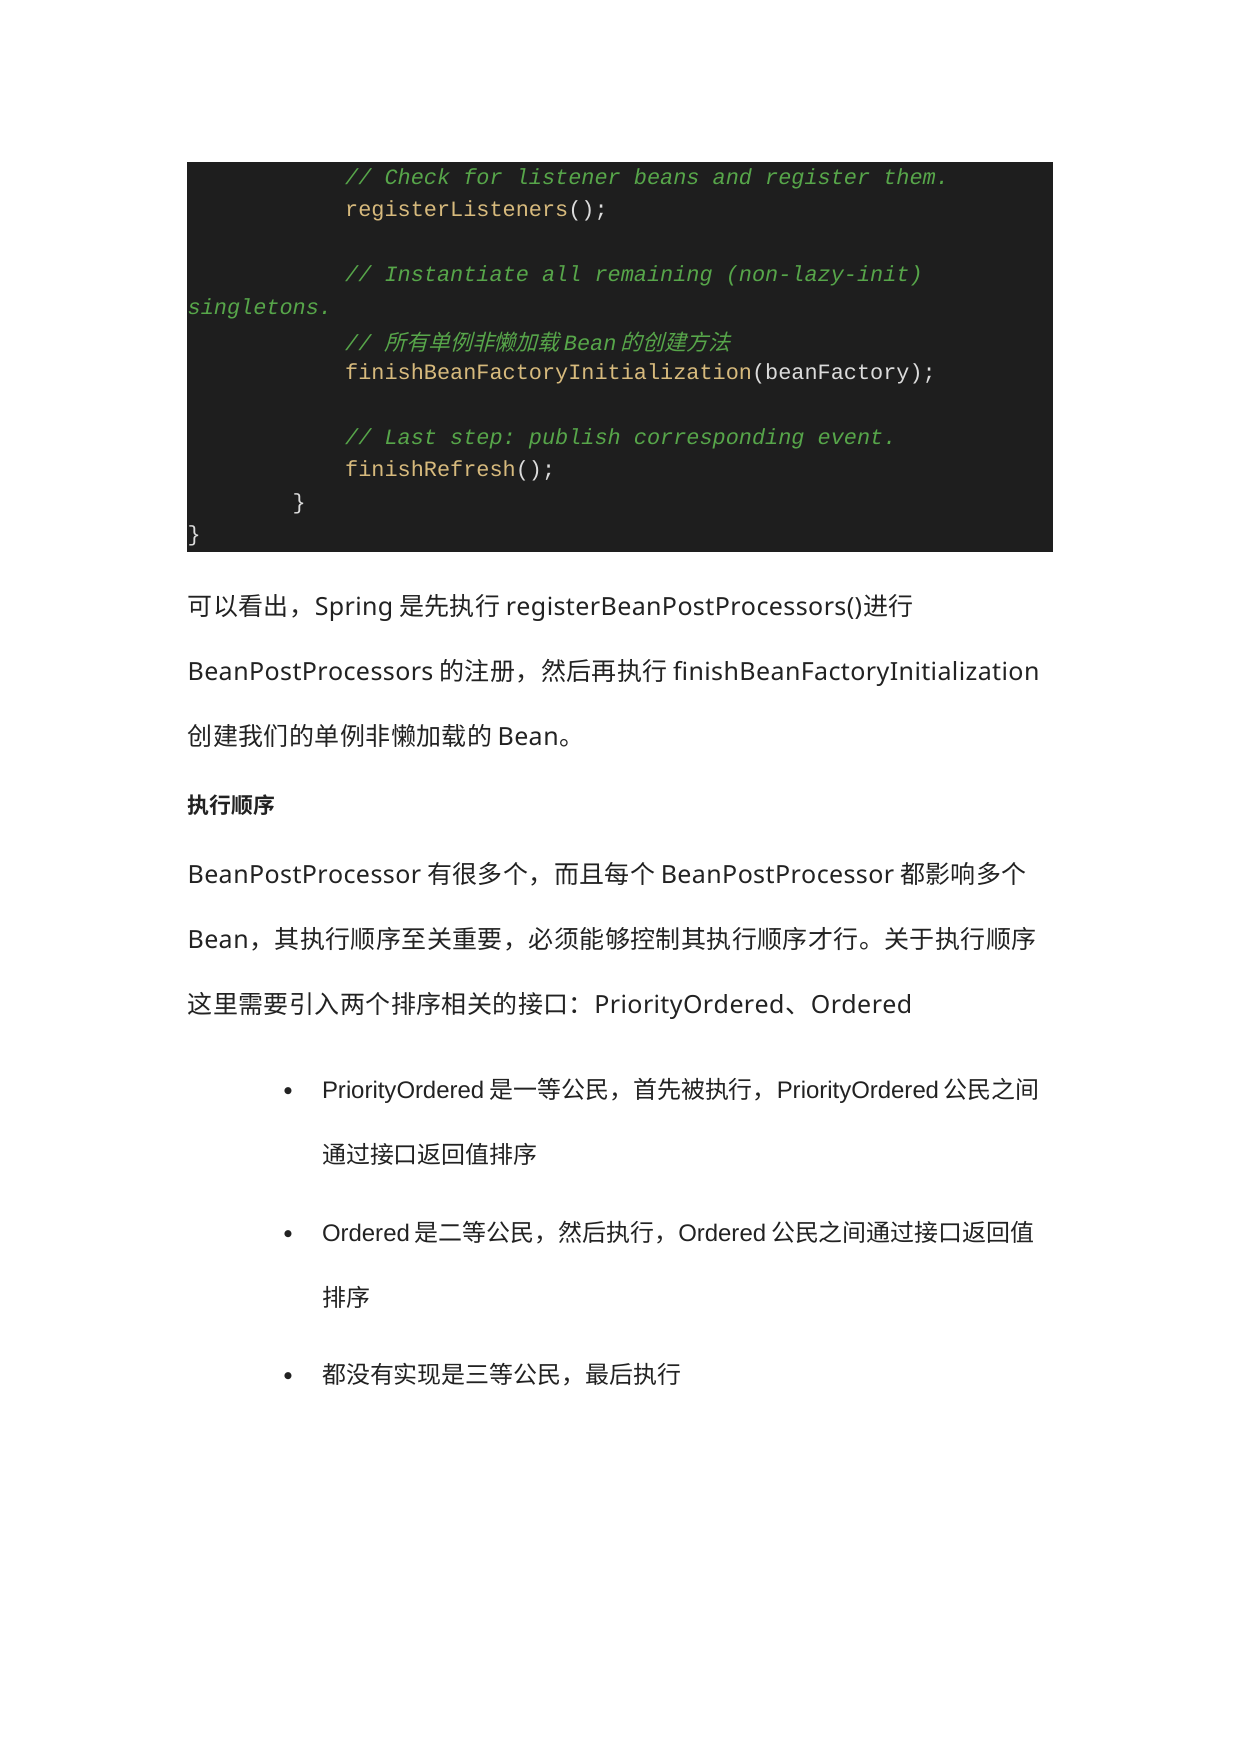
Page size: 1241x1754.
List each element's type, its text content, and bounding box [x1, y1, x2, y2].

list Ordered是二等公民，然后执行，Ordered公民之间通过接口返回值排序 [284, 1198, 1053, 1328]
text // Instantiate all remaining (non-lazy-init) singletons. [187, 259, 1053, 324]
text BeanPostProcessor有很多个，而且每个BeanPostProcessor都影响多个Bean，其执行顺序至关重要，必须能够控制其执行顺序才行。关于执行顺序这里需要引入两个排序相关的接口：PriorityOrdered、Ordered [187, 840, 1053, 1035]
text // 所有单例非懒加载Bean的创建方法 [187, 324, 1053, 357]
text } [187, 487, 1053, 519]
list PriorityOrdered是一等公民，首先被执行，PriorityOrdered公民之间通过接口返回值排序 [284, 1056, 1053, 1186]
text registerListeners(); [187, 194, 1053, 227]
text 可以看出，Spring是先执行registerBeanPostProcessors()进行BeanPostProcessors的注册，然后再执行finishBeanFactoryInitialization创建我们的单例非懒加载的Bean。 [187, 572, 1053, 767]
text // Last step: publish corresponding event. [187, 422, 1053, 454]
text finishBeanFactoryInitialization(beanFactory); [187, 357, 1053, 389]
text // Check for listener beans and register them. [187, 162, 1053, 194]
text finishRefresh(); [187, 454, 1053, 487]
list 都没有实现是三等公民，最后执行 [284, 1341, 1053, 1406]
text 执行顺序 [187, 788, 1053, 820]
text } [187, 519, 1053, 552]
